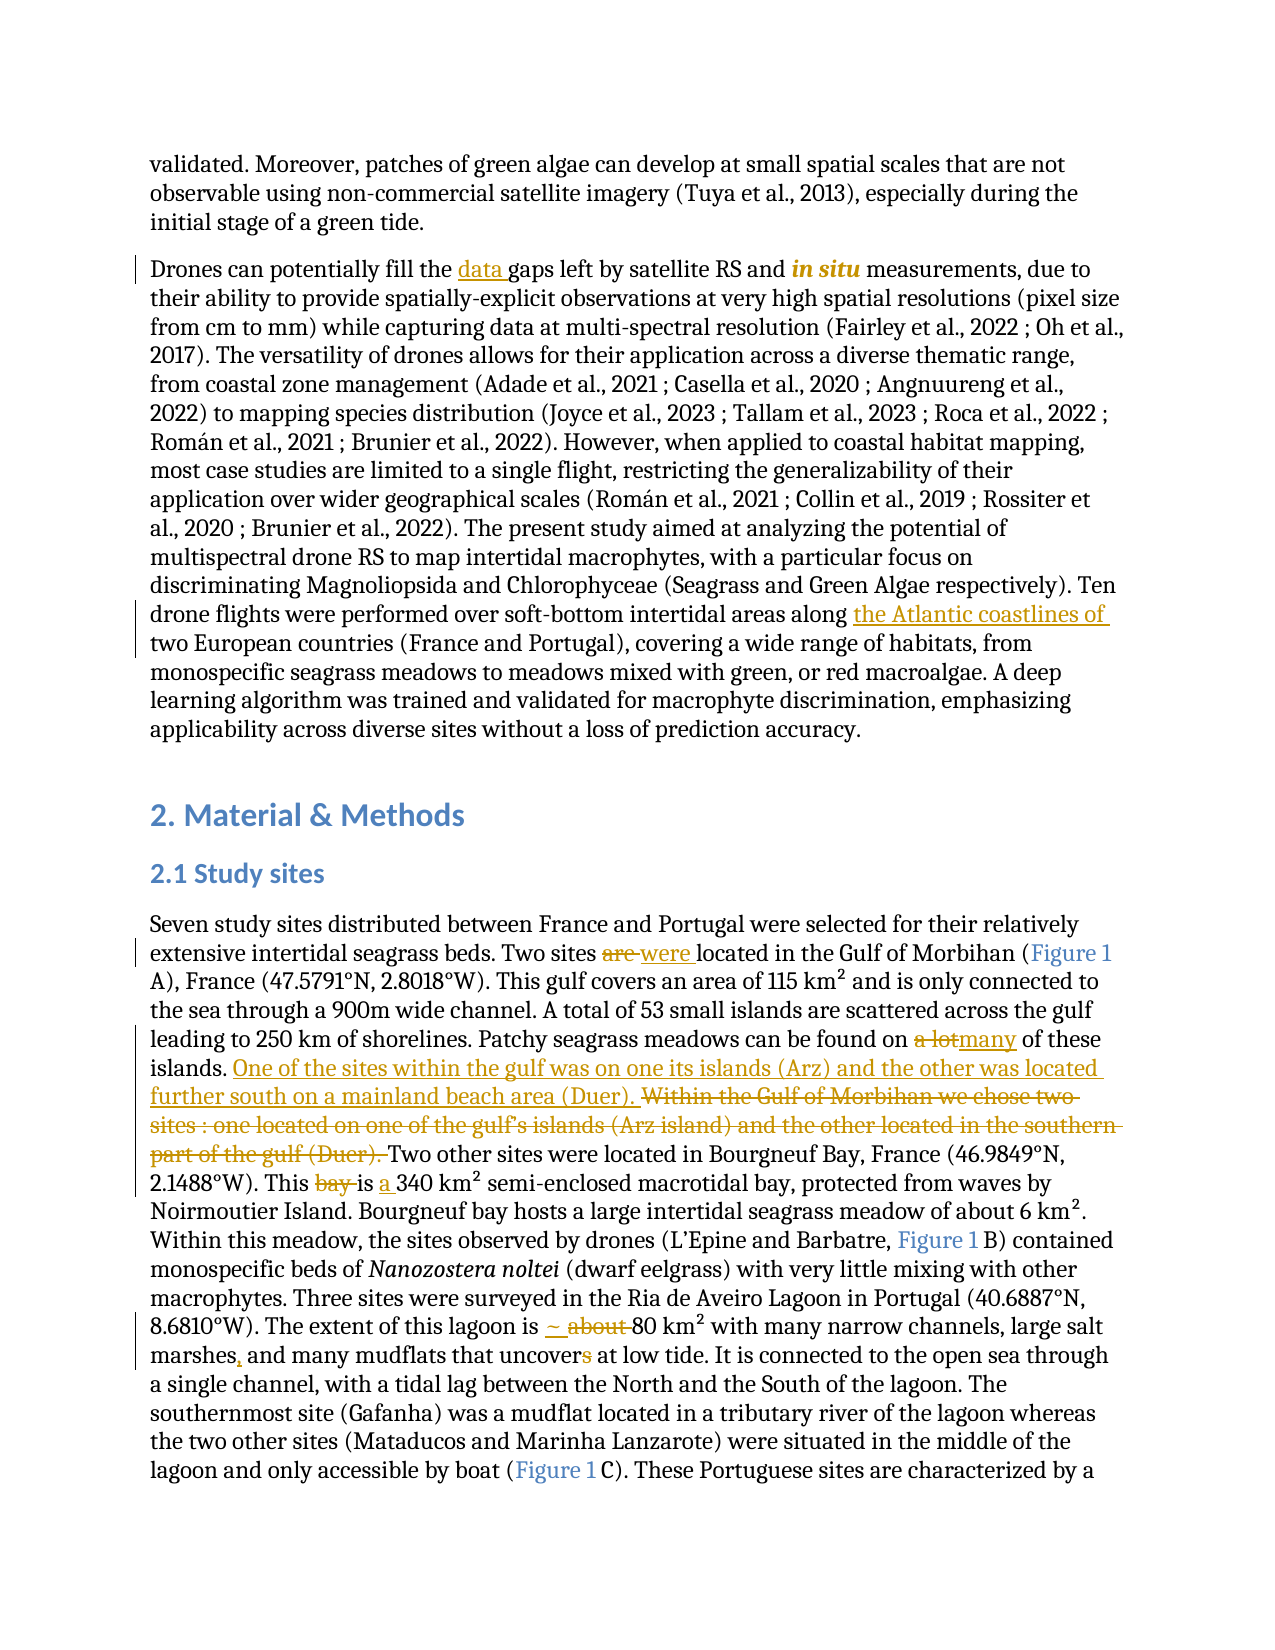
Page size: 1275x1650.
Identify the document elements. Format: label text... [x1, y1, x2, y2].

text Drones can potentially fill the gaps left by satellite RS and in situ measurements, due to their ability to provide spatially-explicit observations at very high spatial resolutions (pixel size from cm to mm) while capturing data at multi-spectral resolution (Fairley et al., 2022 ; Oh et al., 2017). The versatility of drones allows for their application across a diverse thematic range, from coastal zone management (Adade et al., 2021 ; Casella et al., 2020 ; Angnuureng et al., 2022) to mapping species distribution (Joyce et al., 2023 ; Tallam et al., 2023 ; Roca et al., 2022 ; Román et al., 2021 ; Brunier et al., 2022). However, when applied to coastal habitat mapping, most case studies are limited to a single flight, restricting the generalizability of their application over wider geographical scales (Román et al., 2021 ; Collin et al., 2019 ; Rossiter et al., 2020 ; Brunier et al., 2022). The present study aimed at analyzing the potential of multispectral drone RS to map intertidal macrophytes, with a particular focus on discriminating Magnoliopsida and Chlorophyceae (Seagrass and Green Algae respectively). Ten drone flights were performed over soft-bottom intertidal areas along two European countries (France and Portugal), covering a wide range of habitats, from monospecific seagrass meadows to meadows mixed with green, or red macroalgae. A deep learning algorithm was trained and validated for macrophyte discrimination, emphasizing applicability across diverse sites without a loss of prediction accuracy. [150, 255, 1125, 744]
subtitle 2.1 Study sites [150, 855, 1125, 891]
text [150, 910, 1125, 1485]
subtitle 2. Material & Methods [150, 794, 1125, 834]
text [150, 150, 1125, 236]
